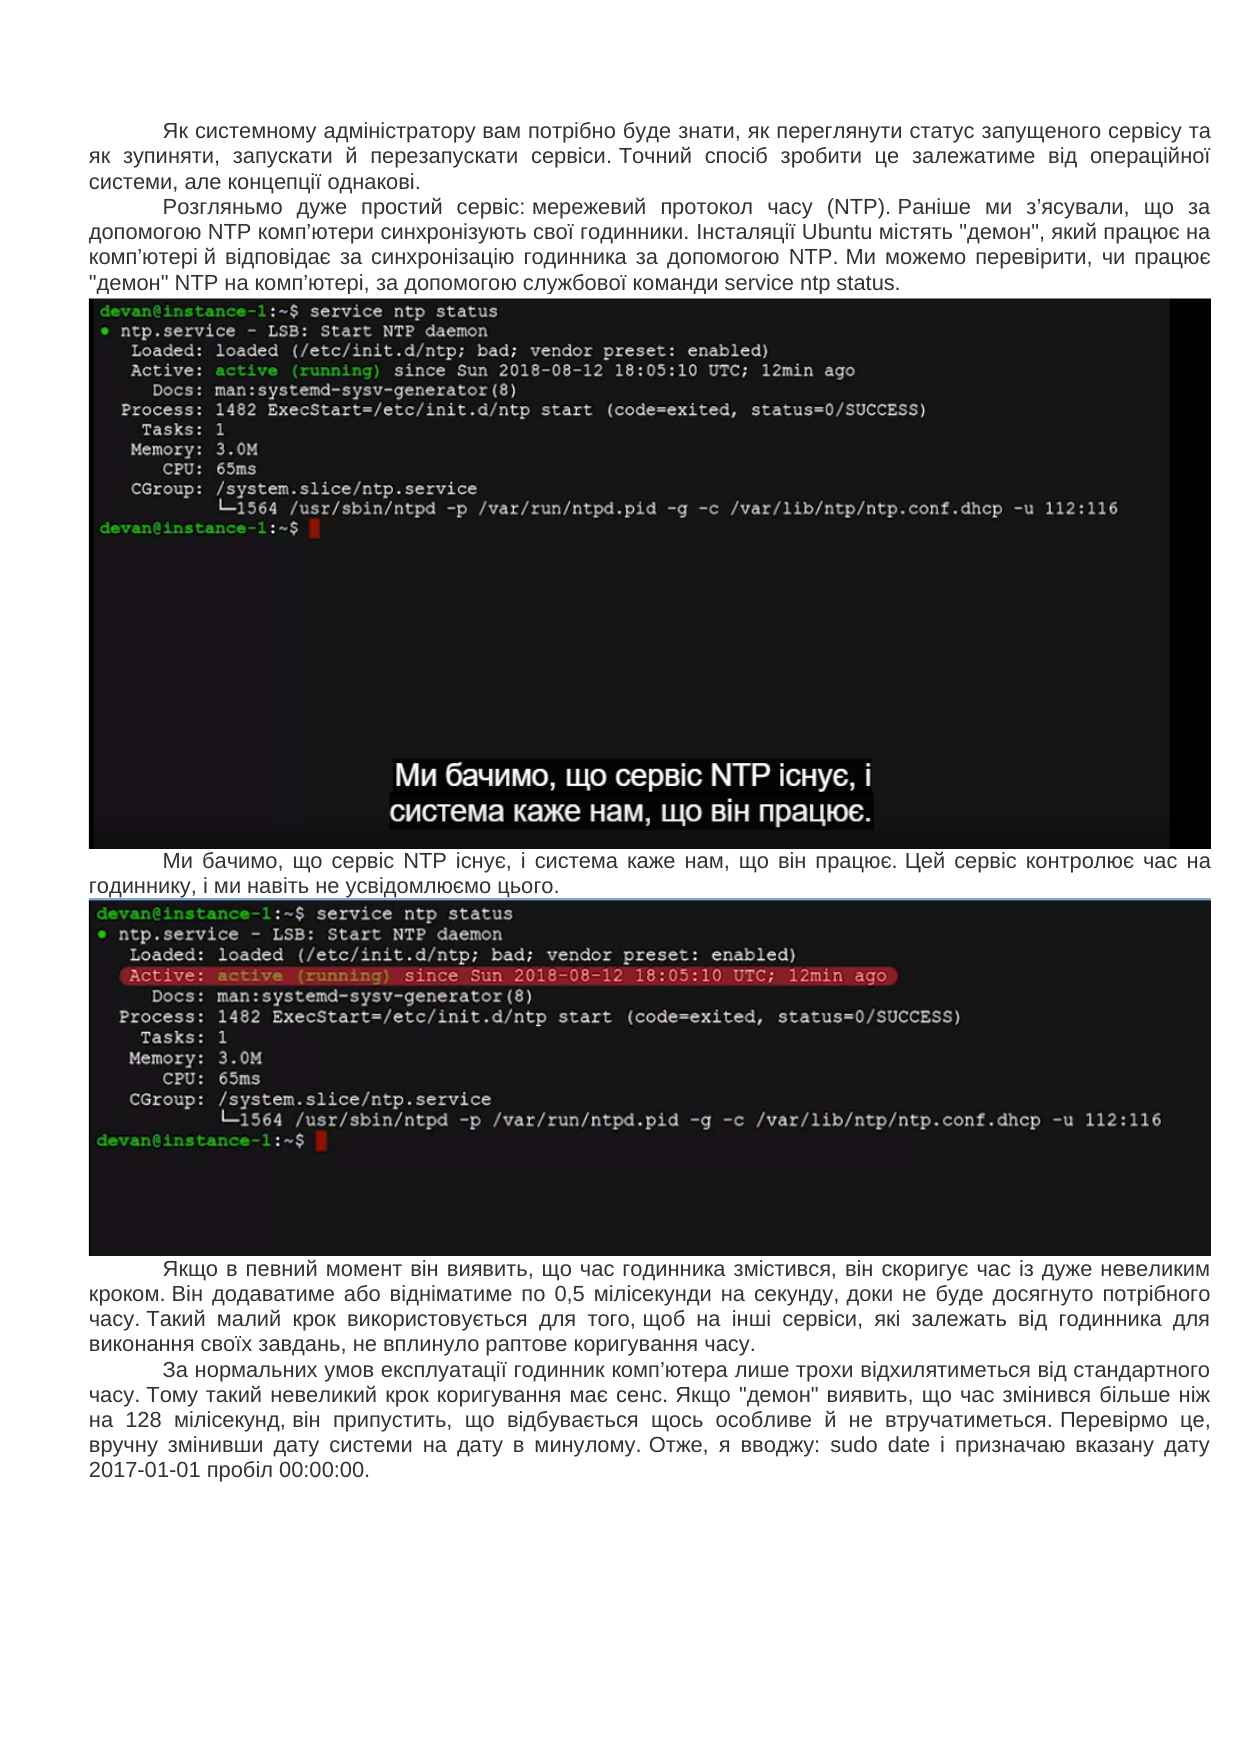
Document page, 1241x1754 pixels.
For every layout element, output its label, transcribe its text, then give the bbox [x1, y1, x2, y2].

picture [88, 294, 1211, 849]
text За нормальних умов експлуатації годинник комп’ютера лише трохи відхилятиметься від стандартного часу. Тому такий невеликий крок коригування має сенс. Якщо "демон" виявить, що час змінився більше ніж на 128 мілісекунд, він припустить, що відбувається щось особливе й не втручатиметься. Перевірмо це, вручну змінивши дату системи на дату в минулому. Отже, я вводжу: sudo date і призначаю вказану дату 2017-01-01 пробіл 00:00:00. [89, 1356, 1211, 1482]
picture [88, 898, 1211, 1256]
text Як системному адміністратору вам потрібно буде знати, як переглянути статус запущеного сервісу та як зупиняти, запускати й перезапускати сервіси. Точний спосіб зробити це залежатиме від операційної системи, але концепції однакові. [89, 118, 1211, 194]
text Ми бачимо, що сервіс NTP існує, і система каже нам, що він працює. Цей сервіс контролює час на годиннику, і ми навіть не усвідомлюємо цього. [89, 849, 1211, 898]
text Розгляньмо дуже простий сервіс: мережевий протокол часу (NTP). Раніше ми з’ясували, що за допомогою NTP комп’ютери синхронізують свої годинники. Інсталяції Ubuntu містять "демон", який працює на комп’ютері й відповідає за синхронізацію годинника за допомогою NTP. Ми можемо перевірити, чи працює "демон" NTP на комп’ютері, за допомогою службової команди service ntp status. [89, 194, 1211, 294]
text Якщо в певний момент він виявить, що час годинника змістився, він скоригує час із дуже невеликим кроком. Він додаватиме або відніматиме по 0,5 мілісекунди на секунду, доки не буде досягнуто потрібного часу. Такий малий крок використовується для того, щоб на інші сервіси, які залежать від годинника для виконання своїх завдань, не вплинуло раптове коригування часу. [89, 1256, 1211, 1356]
